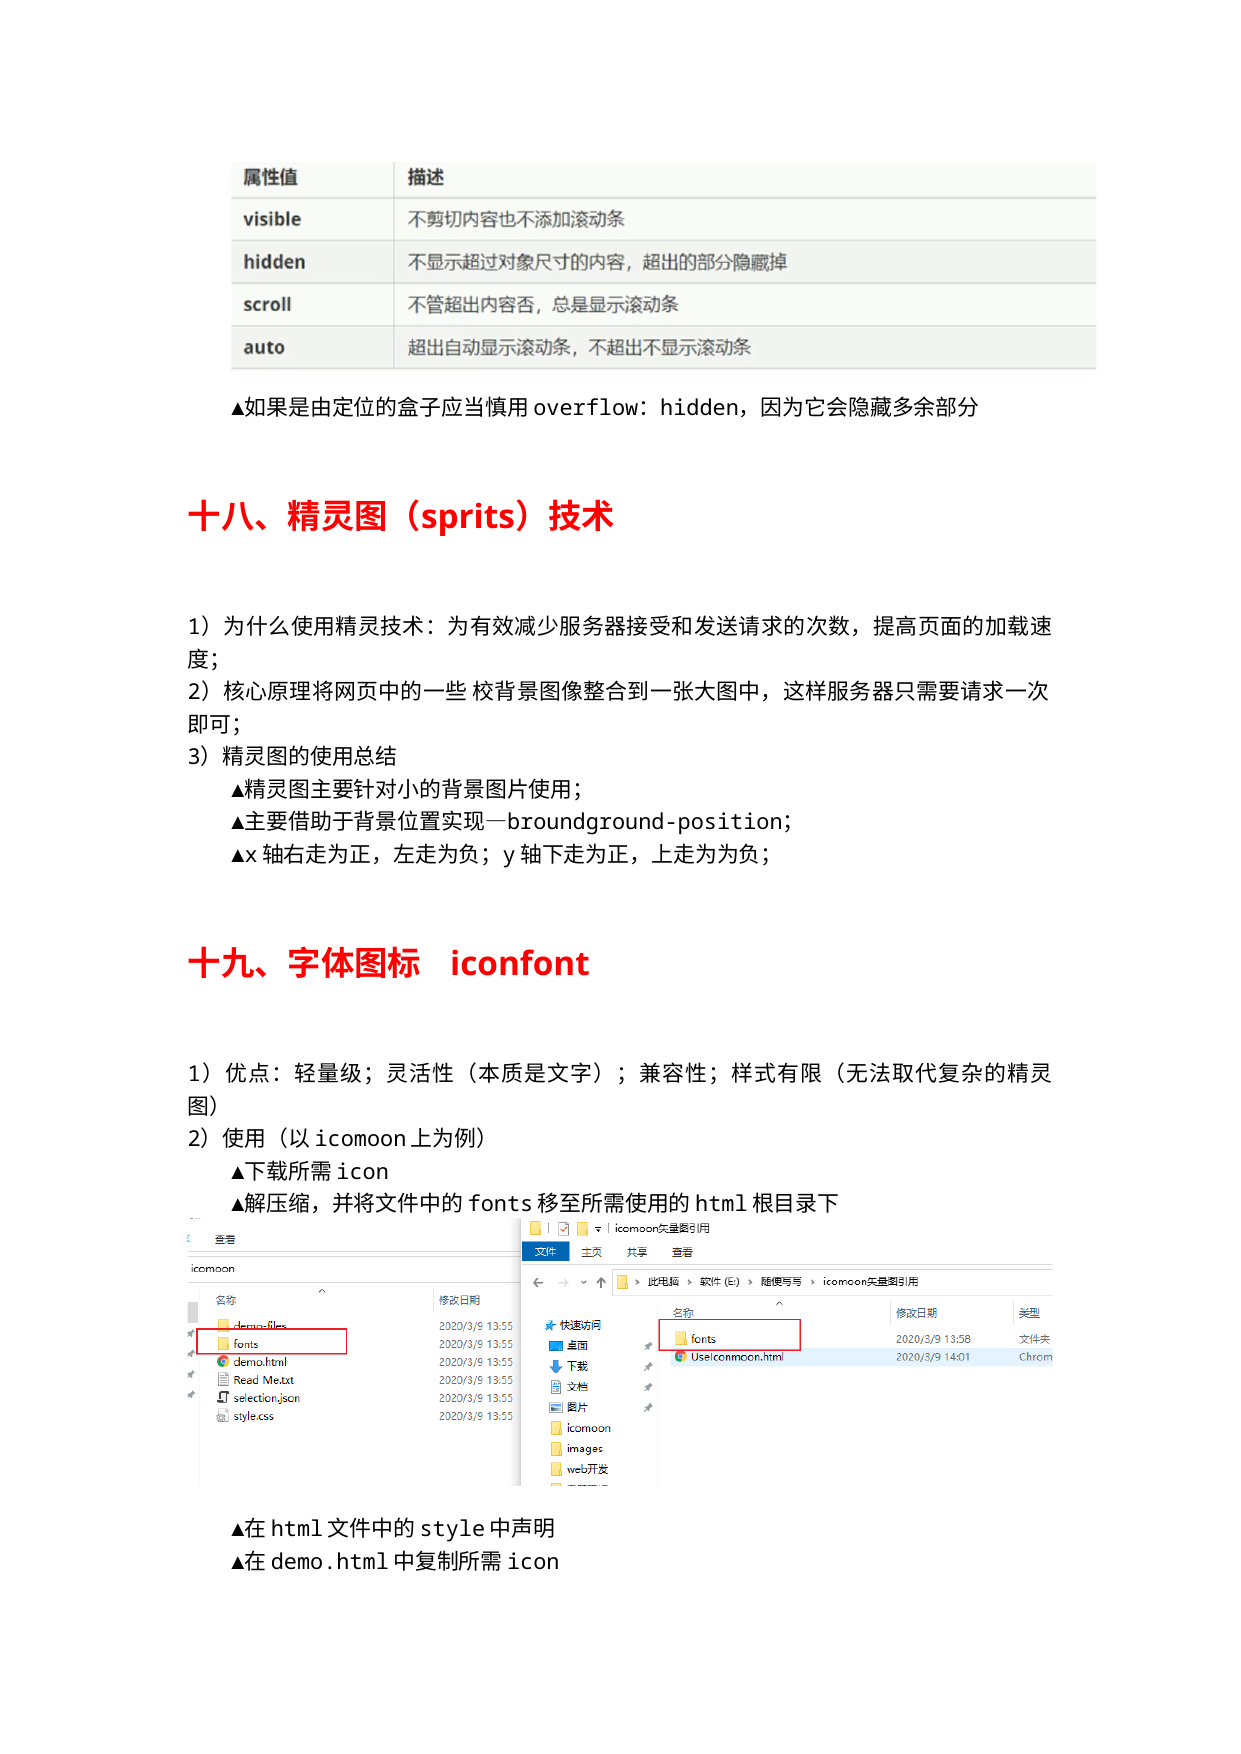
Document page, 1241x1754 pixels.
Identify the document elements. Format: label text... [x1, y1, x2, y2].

text 1）为什么使用精灵技术：为有效减少服务器接受和发送请求的次数，提高页面的加载速度； [187, 609, 1053, 674]
subtitle 十九、字体图标 iconfont [187, 928, 1053, 993]
picture [231, 162, 1097, 371]
text ▲在demo.html中复制所需icon [187, 1543, 1053, 1576]
text ▲x轴右走为正，左走为负；y轴下走为正，上走为为负； [187, 836, 1053, 869]
text ▲下载所需icon [187, 1153, 1053, 1186]
picture [187, 1218, 1053, 1486]
text 3）精灵图的使用总结 [187, 739, 1053, 771]
text ▲在html文件中的style中声明 [187, 1511, 1053, 1543]
text 2）使用（以icomoon上为例） [187, 1121, 1053, 1153]
text ▲精灵图主要针对小的背景图片使用； [187, 771, 1053, 804]
subtitle 十八、精灵图（sprits）技术 [187, 482, 1053, 547]
text ▲解压缩，并将文件中的fonts移至所需使用的html根目录下 [187, 1186, 1053, 1218]
text ▲如果是由定位的盒子应当慎用overflow：hidden，因为它会隐藏多余部分 [187, 389, 1053, 422]
text 1）优点：轻量级；灵活性（本质是文字）；兼容性；样式有限（无法取代复杂的精灵图） [187, 1056, 1053, 1121]
text 2）核心原理将网页中的一些 校背景图像整合到一张大图中，这样服务器只需要请求一次即可； [187, 674, 1053, 739]
text ▲主要借助于背景位置实现—broundground-position； [187, 804, 1053, 836]
